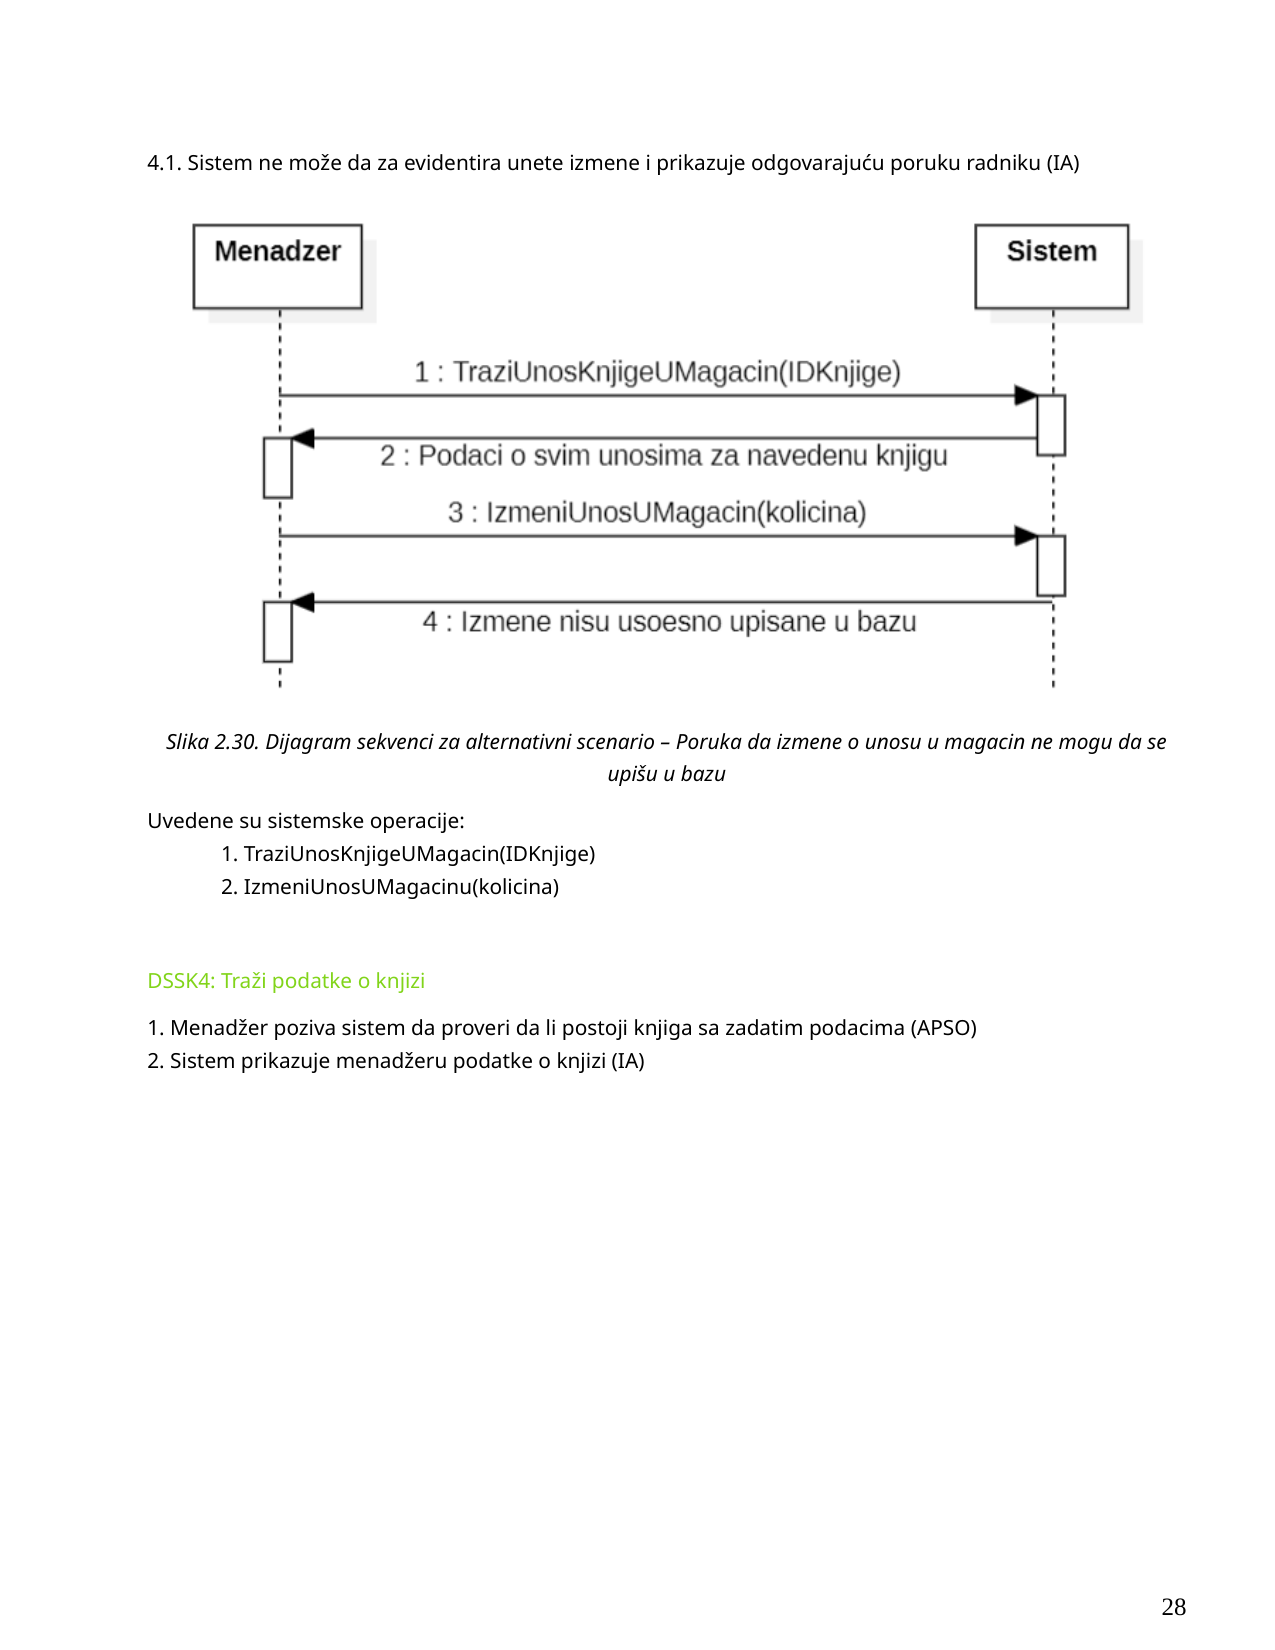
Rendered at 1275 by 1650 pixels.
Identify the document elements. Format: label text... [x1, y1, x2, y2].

text 1. Menadžer poziva sistem da proveri da li postoji knjiga sa zadatim podacima (APSO) 2. Sistem prikazuje menadžeru podatke o knjizi (IA) [147, 1013, 1186, 1074]
text DSSK4: Traži podatke o knjizi [147, 966, 1186, 994]
text 4.1. Sistem ne može da za evidentira unete izmene i prikazuje odgovarajuću poruku radniku (IA) [147, 148, 1186, 180]
text Uvedene su sistemske operacije: 1. TraziUnosKnjigeUMagacin(IDKnjige) 2. IzmeniUnosUMagacinu(kolicina) [147, 807, 1186, 900]
text Slika 2.30. Dijagram sekvenci za alternativni scenario – Poruka da izmene o unosu u magacin ne mogu da se upišu u bazu [147, 727, 1186, 788]
picture [147, 180, 1187, 708]
